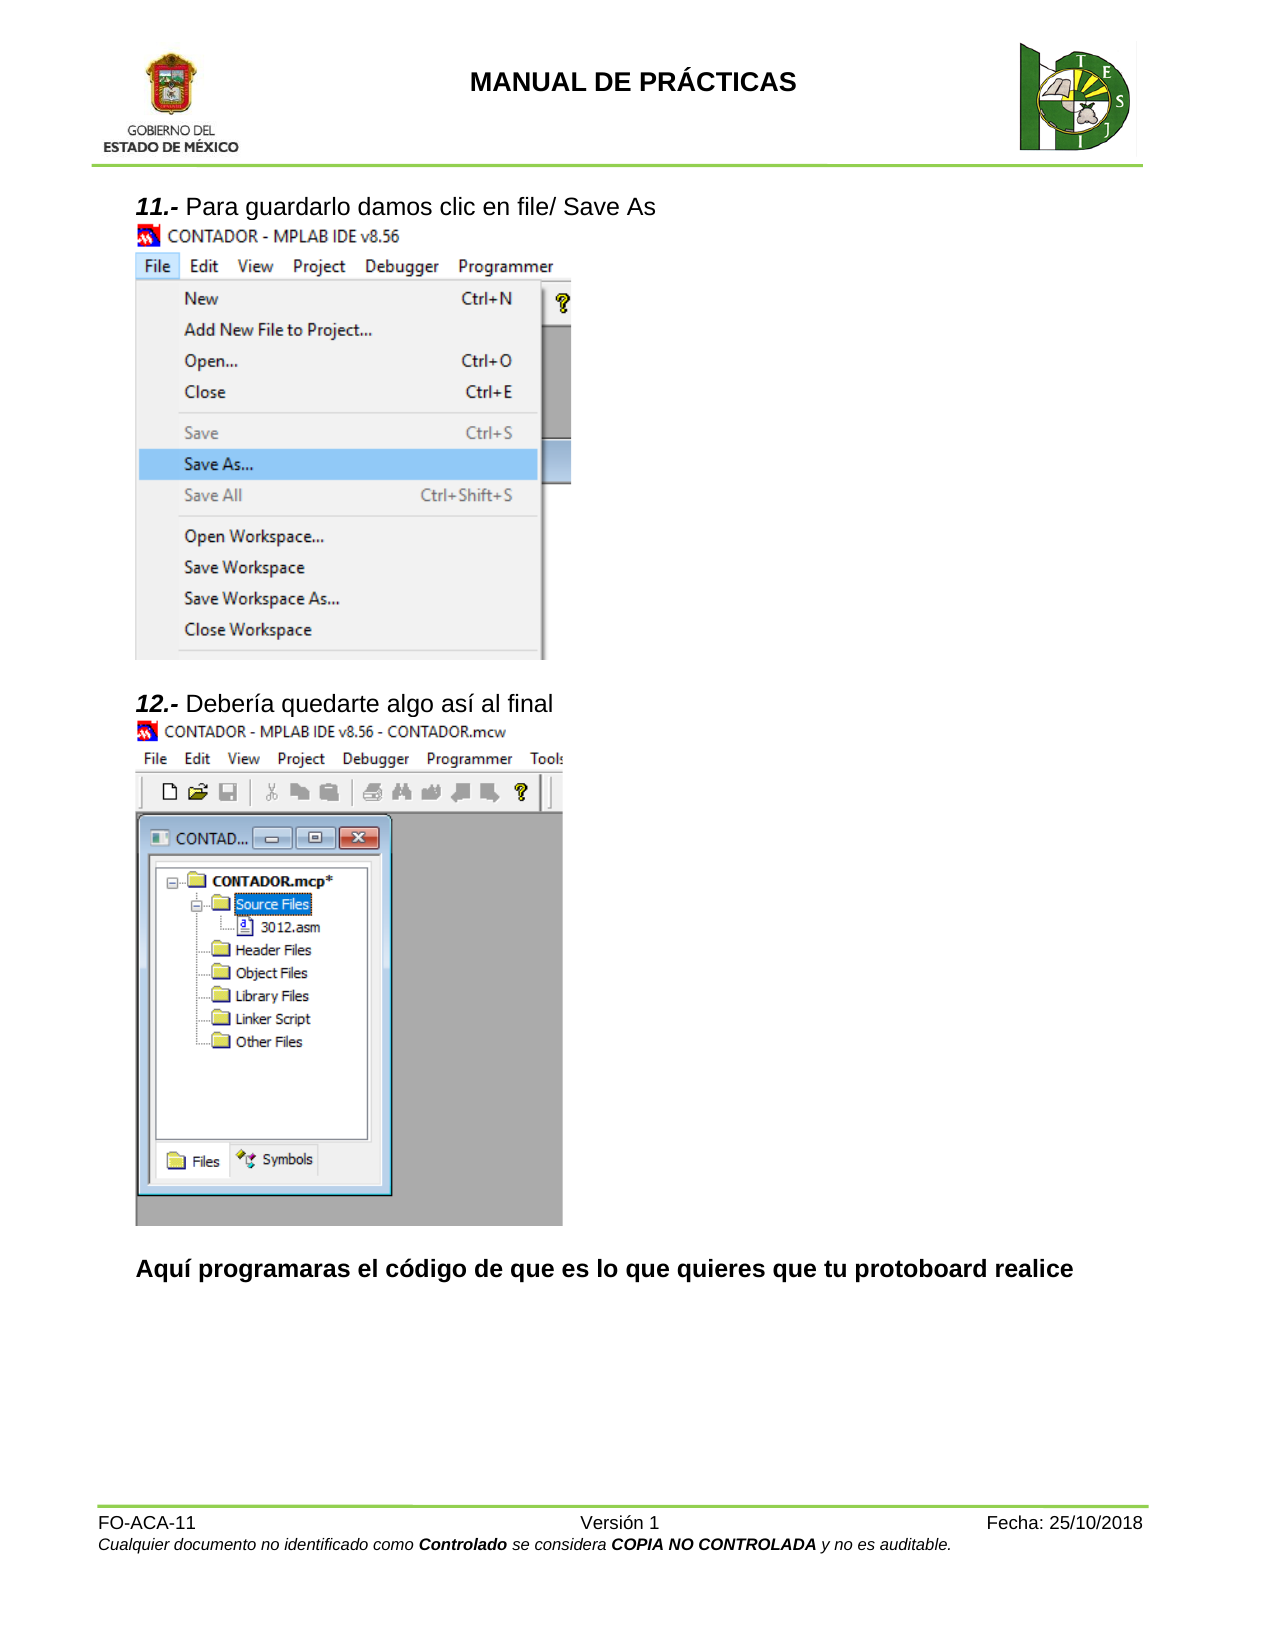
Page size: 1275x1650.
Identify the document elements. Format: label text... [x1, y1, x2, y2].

text 12.- Debería quedarte algo así al final [135, 688, 1183, 717]
text Aquí programaras el código de que es lo que quieres que tu protoboard realice [135, 1254, 1183, 1283]
picture [135, 717, 563, 1226]
picture [95, 42, 241, 161]
picture [135, 220, 572, 660]
picture [1018, 41, 1137, 157]
text 11.- Para guardarlo damos clic en file/ Save As [135, 192, 1183, 221]
